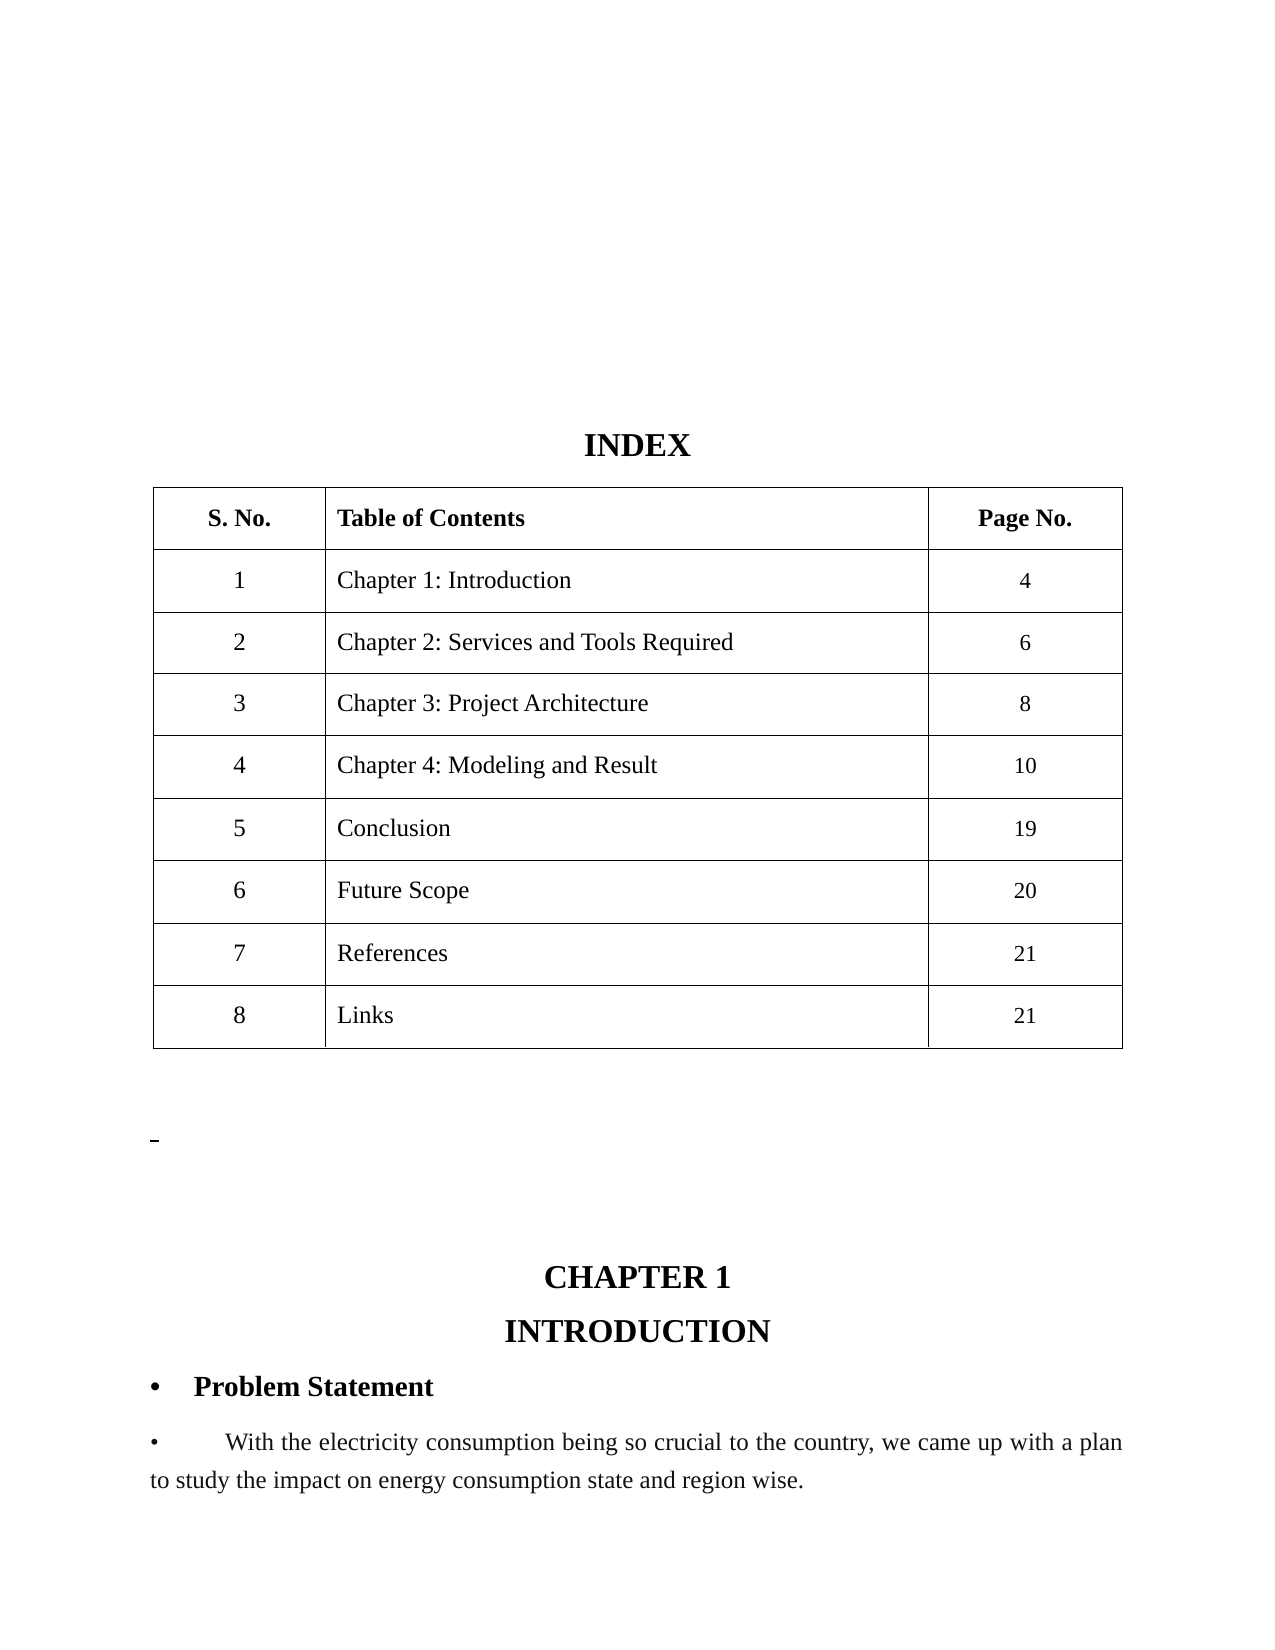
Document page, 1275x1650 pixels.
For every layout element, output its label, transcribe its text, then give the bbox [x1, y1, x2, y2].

table_cell 6 [154, 861, 325, 922]
table_cell 4 [929, 550, 1122, 612]
table_cell 7 [154, 924, 325, 985]
table_cell 4 [154, 736, 325, 797]
table_cell Links [326, 986, 928, 1047]
table_cell 21 [929, 986, 1122, 1047]
text INDEX [150, 437, 1125, 462]
text INTRODUCTION [150, 1312, 1125, 1350]
table_cell 1 [154, 550, 325, 612]
list Problem Statement [150, 1367, 1125, 1404]
table_header Table of Contents [326, 488, 928, 549]
table_cell 8 [154, 986, 325, 1047]
table_cell Future Scope [326, 861, 928, 922]
table_header S. No. [154, 488, 325, 549]
table_cell 10 [929, 736, 1122, 797]
table_cell 5 [154, 799, 325, 860]
table_cell Conclusion [326, 799, 928, 860]
table_cell 8 [929, 674, 1122, 735]
table_cell Chapter 3: Project Architecture [326, 674, 928, 735]
table_cell References [326, 924, 928, 985]
table_cell Chapter 2: Services and Tools Required [326, 613, 928, 672]
table_cell Chapter 4: Modeling and Result [326, 736, 928, 797]
table_cell 2 [154, 613, 325, 672]
table_cell Chapter 1: Introduction [326, 550, 928, 612]
table_cell 3 [154, 674, 325, 735]
text CHAPTER 1 [150, 1258, 1125, 1296]
table_cell 19 [929, 799, 1122, 860]
table_cell 21 [929, 924, 1122, 985]
table_header Page No. [929, 488, 1122, 549]
list With the electricity consumption being so crucial to the country, we came up with a plan to study the impact on energy consumption state and region wise. [150, 1421, 1125, 1496]
table_cell 20 [929, 861, 1122, 922]
table_cell 6 [929, 613, 1122, 672]
